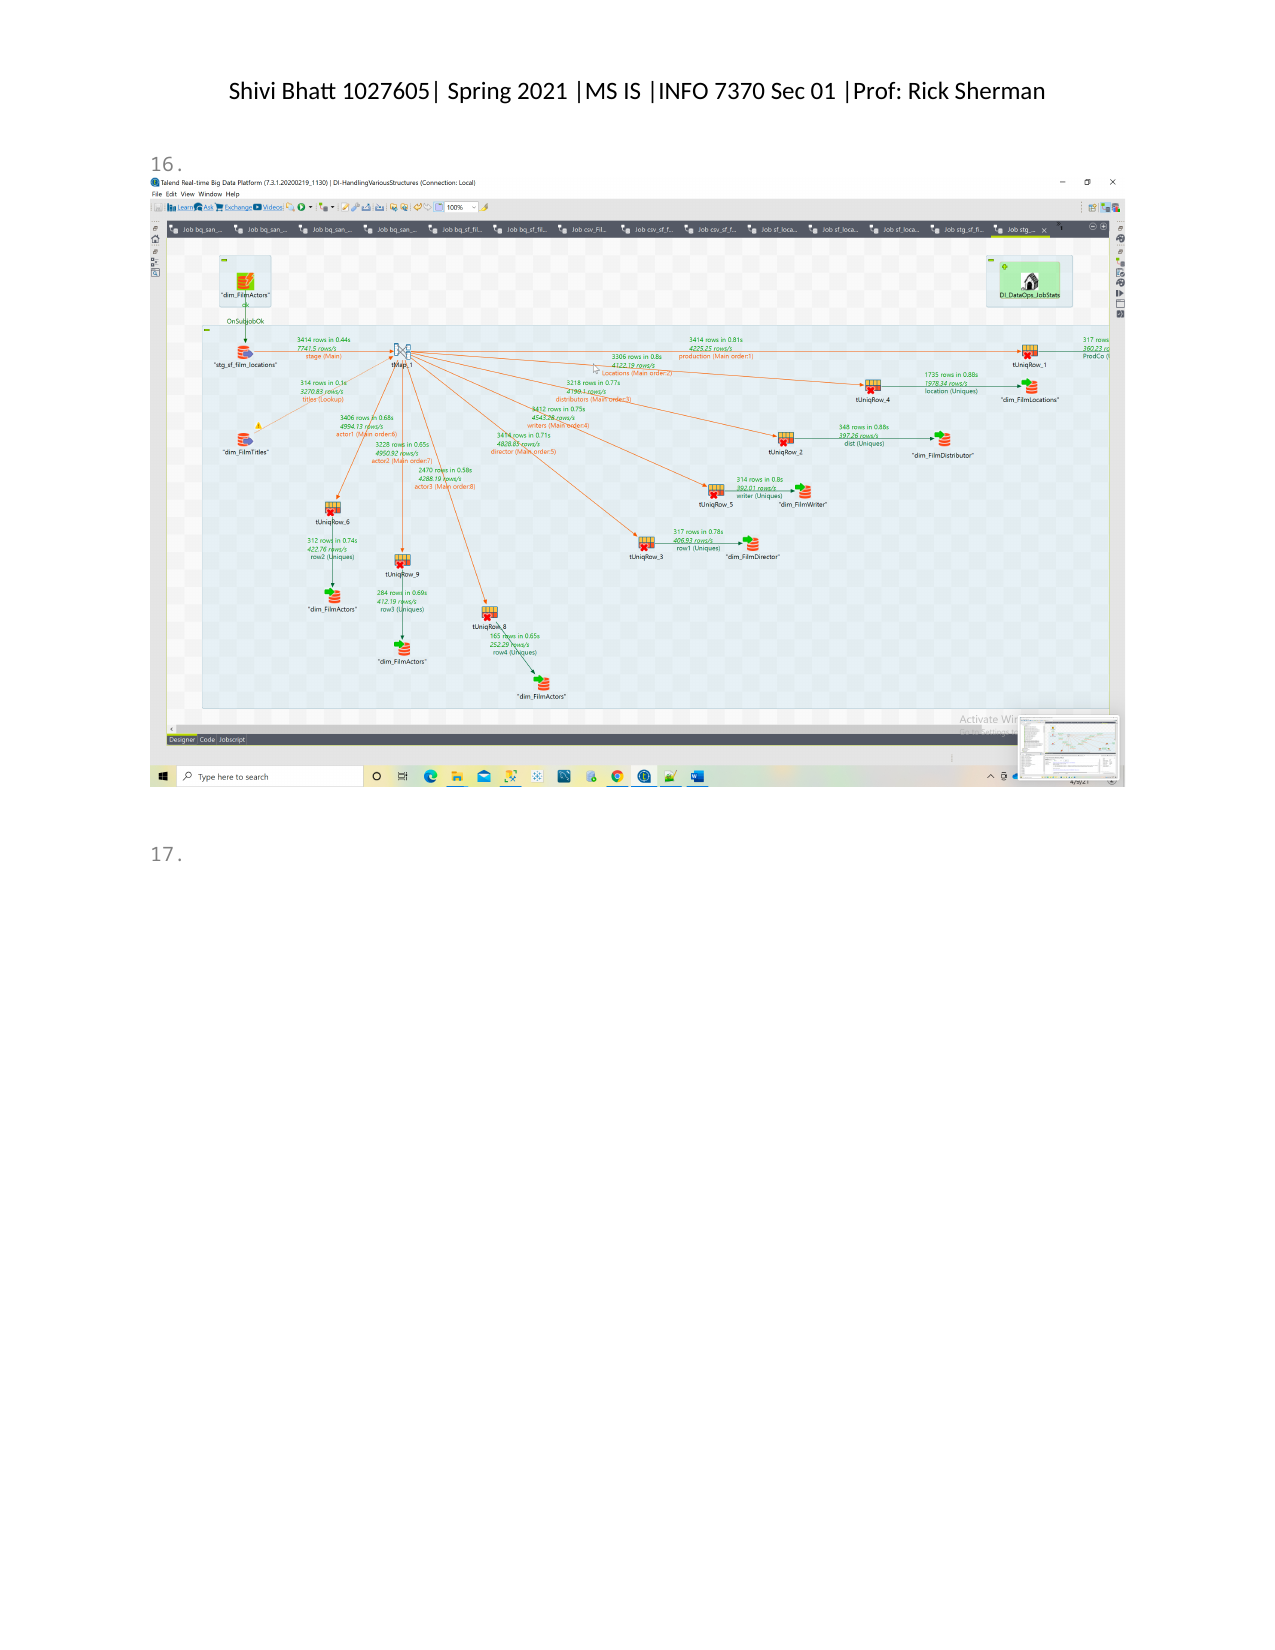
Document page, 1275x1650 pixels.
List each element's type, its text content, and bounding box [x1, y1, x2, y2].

text 17. [150, 840, 1125, 867]
text 16. [150, 150, 1125, 177]
picture [150, 177, 1125, 787]
